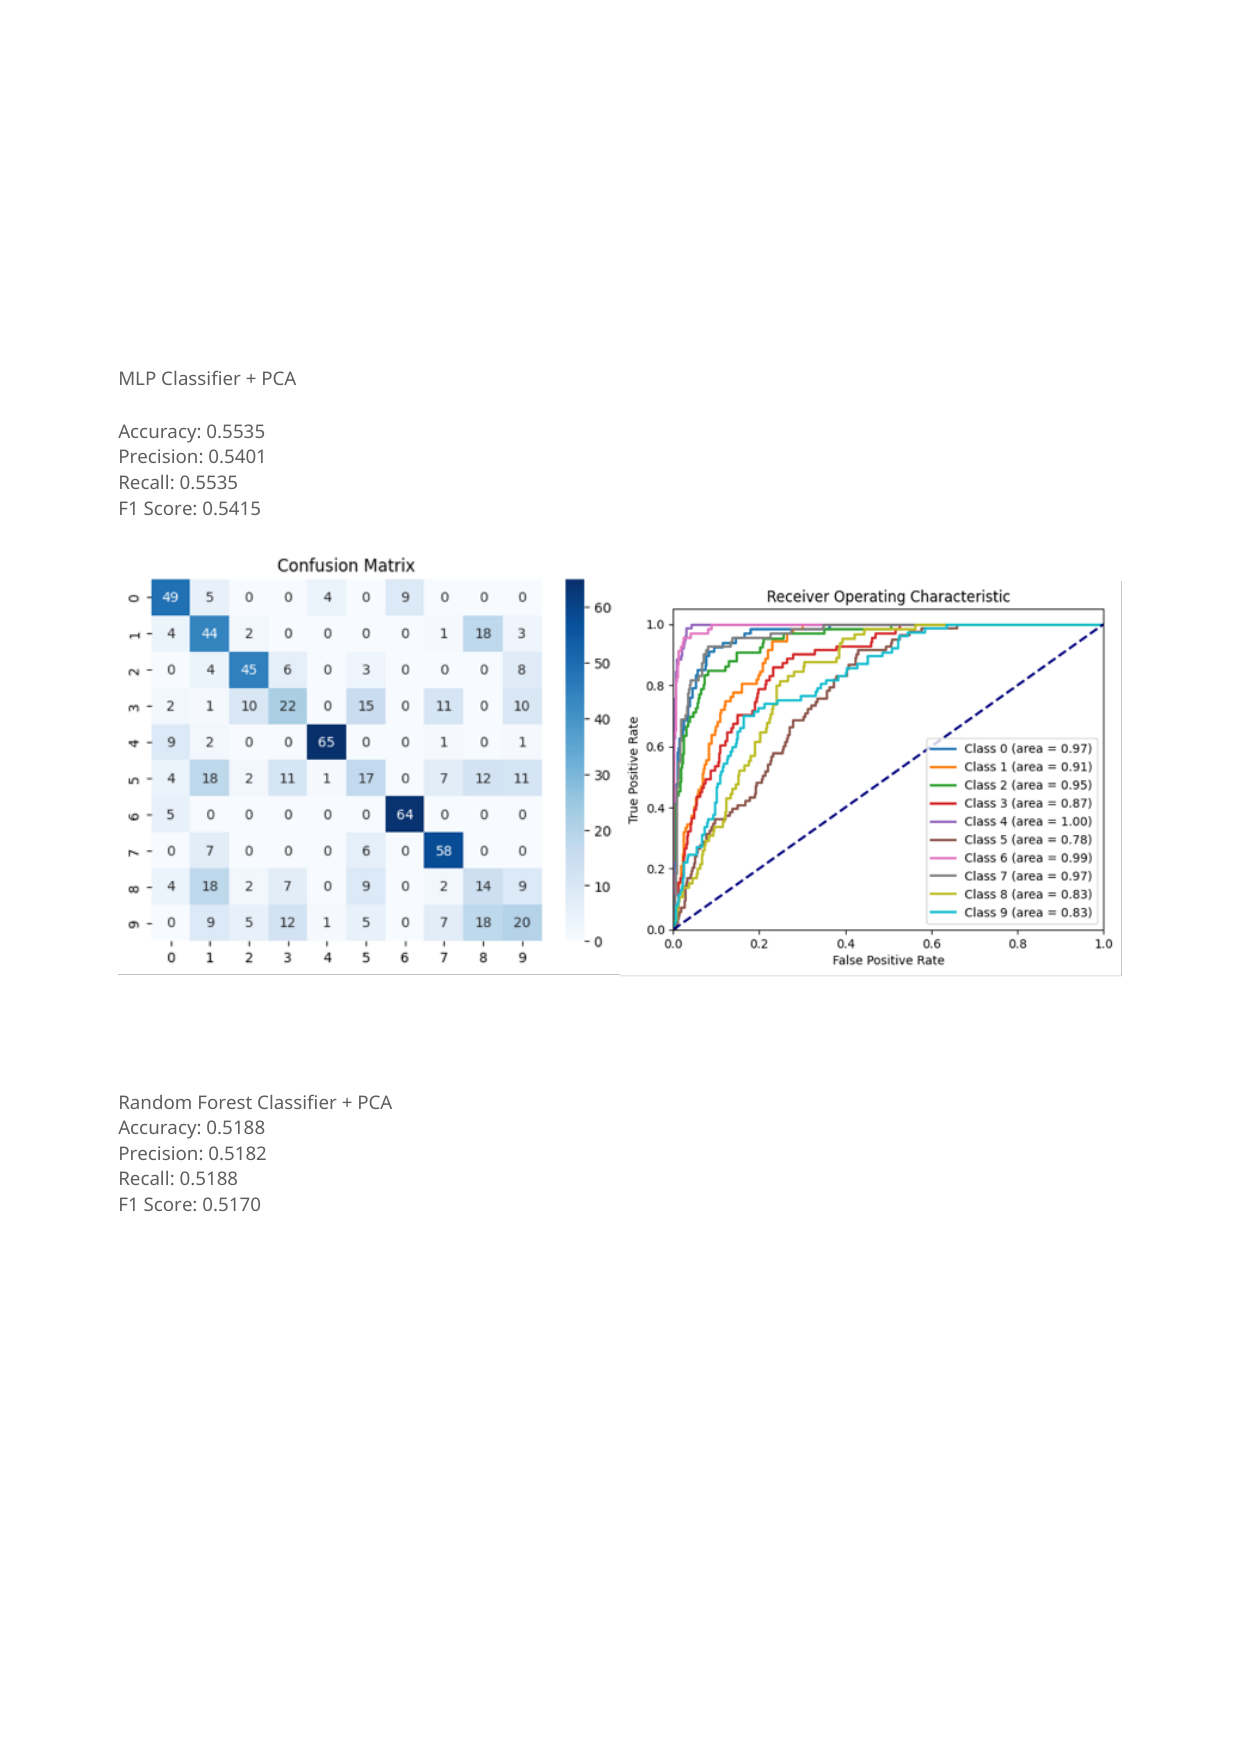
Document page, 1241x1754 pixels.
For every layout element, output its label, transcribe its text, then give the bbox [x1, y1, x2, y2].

picture [118, 548, 1123, 988]
text MLP Classifier + PCA [118, 365, 1122, 391]
text Random Forest Classifier + PCA Accuracy: 0.5188 Precision: 0.5182 Recall: 0.5188 F1 Score: 0.5170 [118, 1063, 1122, 1217]
text Accuracy: 0.5535 Precision: 0.5401 Recall: 0.5535 F1 Score: 0.5415 [118, 418, 1122, 520]
